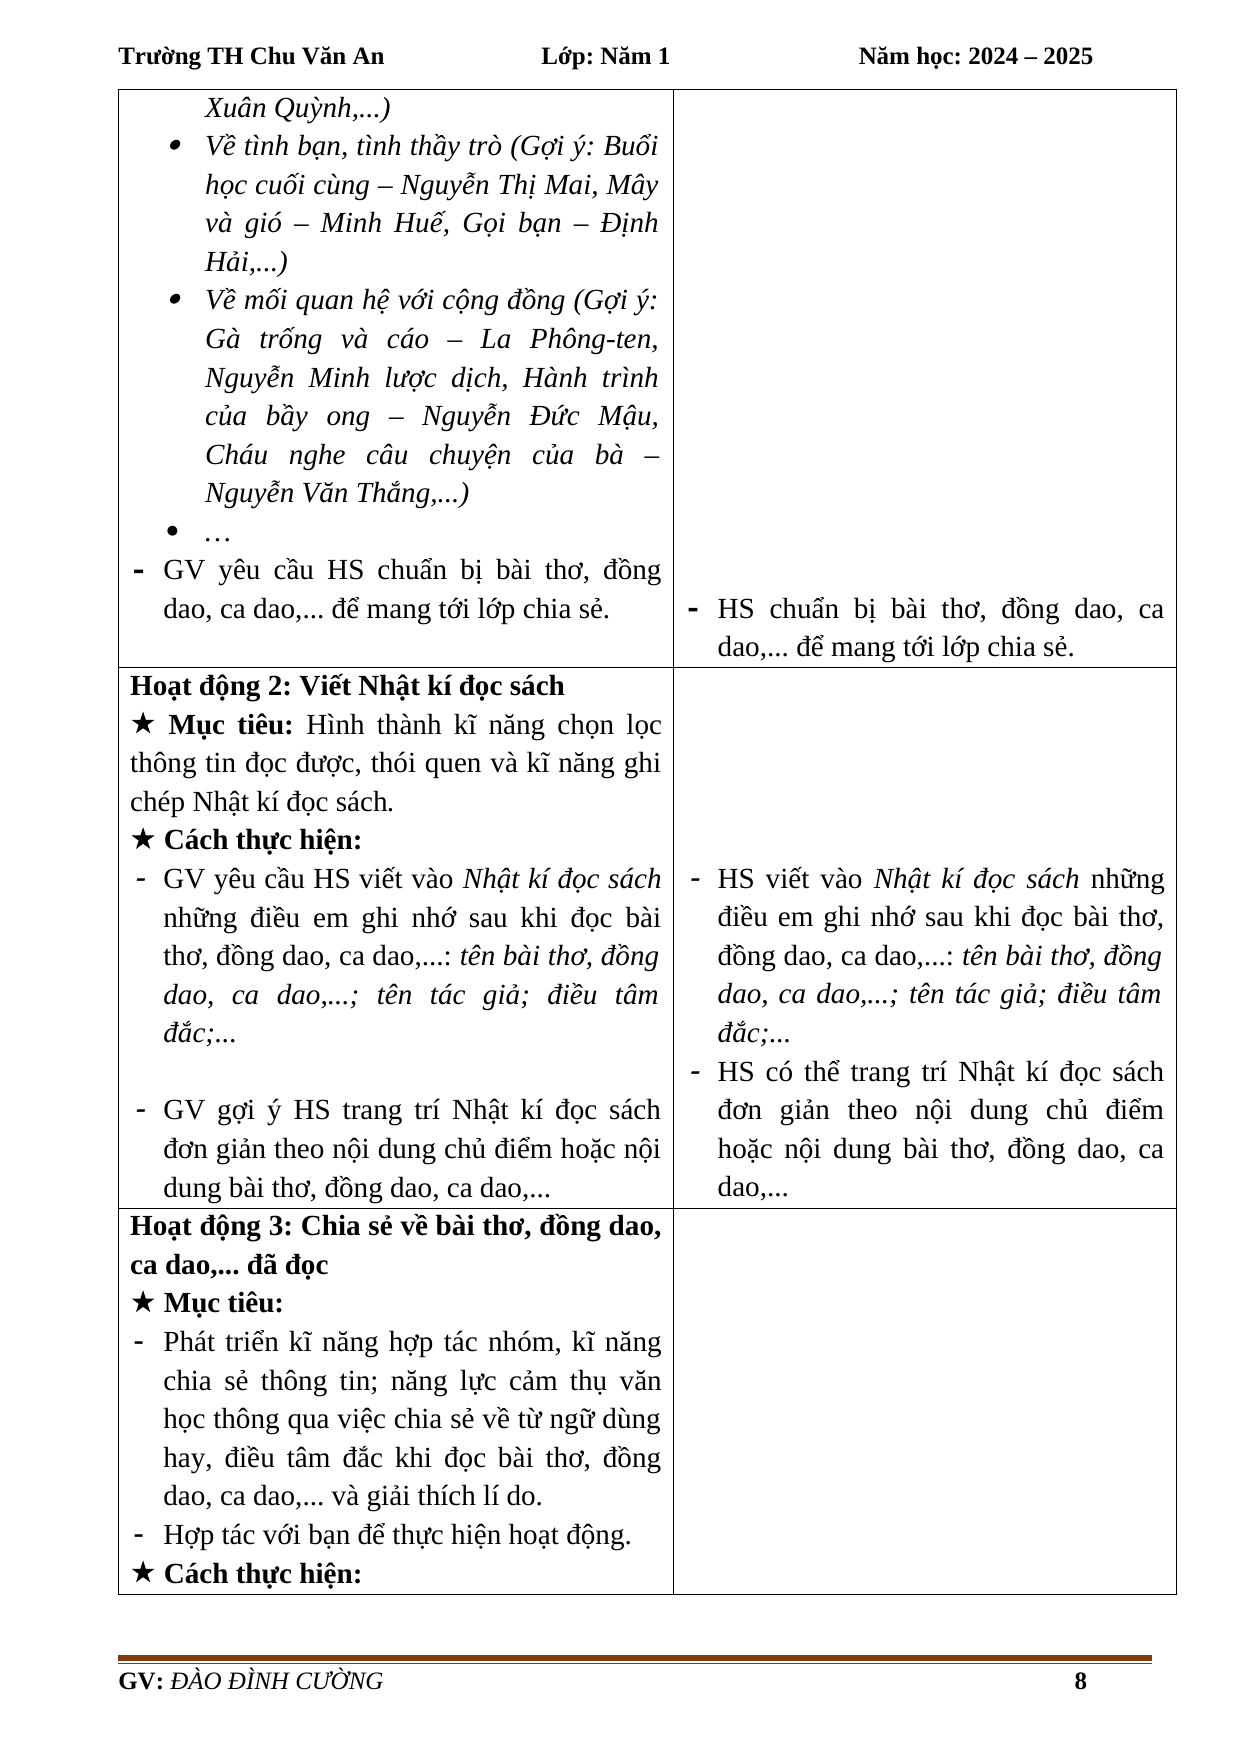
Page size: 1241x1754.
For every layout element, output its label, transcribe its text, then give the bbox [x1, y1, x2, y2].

table_cell Hoạt động 2: Viết Nhật kí đọc sách Mục tiêu: Hình thành kĩ năng chọn lọc thông tin đọc được, thói quen và kĩ năng ghi chép Nhật kí đọc sách. Cách thực hiện: GV yêu cầu HS viết vào Nhật kí đọc sách những điều em ghi nhớ sau khi đọc bài thơ, đồng dao, ca dao,...: tên bài thơ, đồng dao, ca dao,...; tên tác giả; điều tâm đắc;... GV gợi ý HS trang trí Nhật kí đọc sách đơn giản theo nội dung chủ điểm hoặc nội dung bài thơ, đồng dao, ca dao,... [119, 668, 673, 1207]
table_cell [674, 90, 1176, 667]
table_cell HS viết vào Nhật kí đọc sách những điều em ghi nhớ sau khi đọc bài thơ, đồng dao, ca dao,...: tên bài thơ, đồng dao, ca dao,...; tên tác giả; điều tâm đắc;... HS có thể trang trí Nhật kí đọc sách đơn giản theo nội dung chủ điểm hoặc nội dung bài thơ, đồng dao, ca dao,... [674, 668, 1176, 1207]
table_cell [674, 1209, 1176, 1594]
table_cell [119, 1209, 673, 1594]
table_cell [119, 90, 673, 667]
